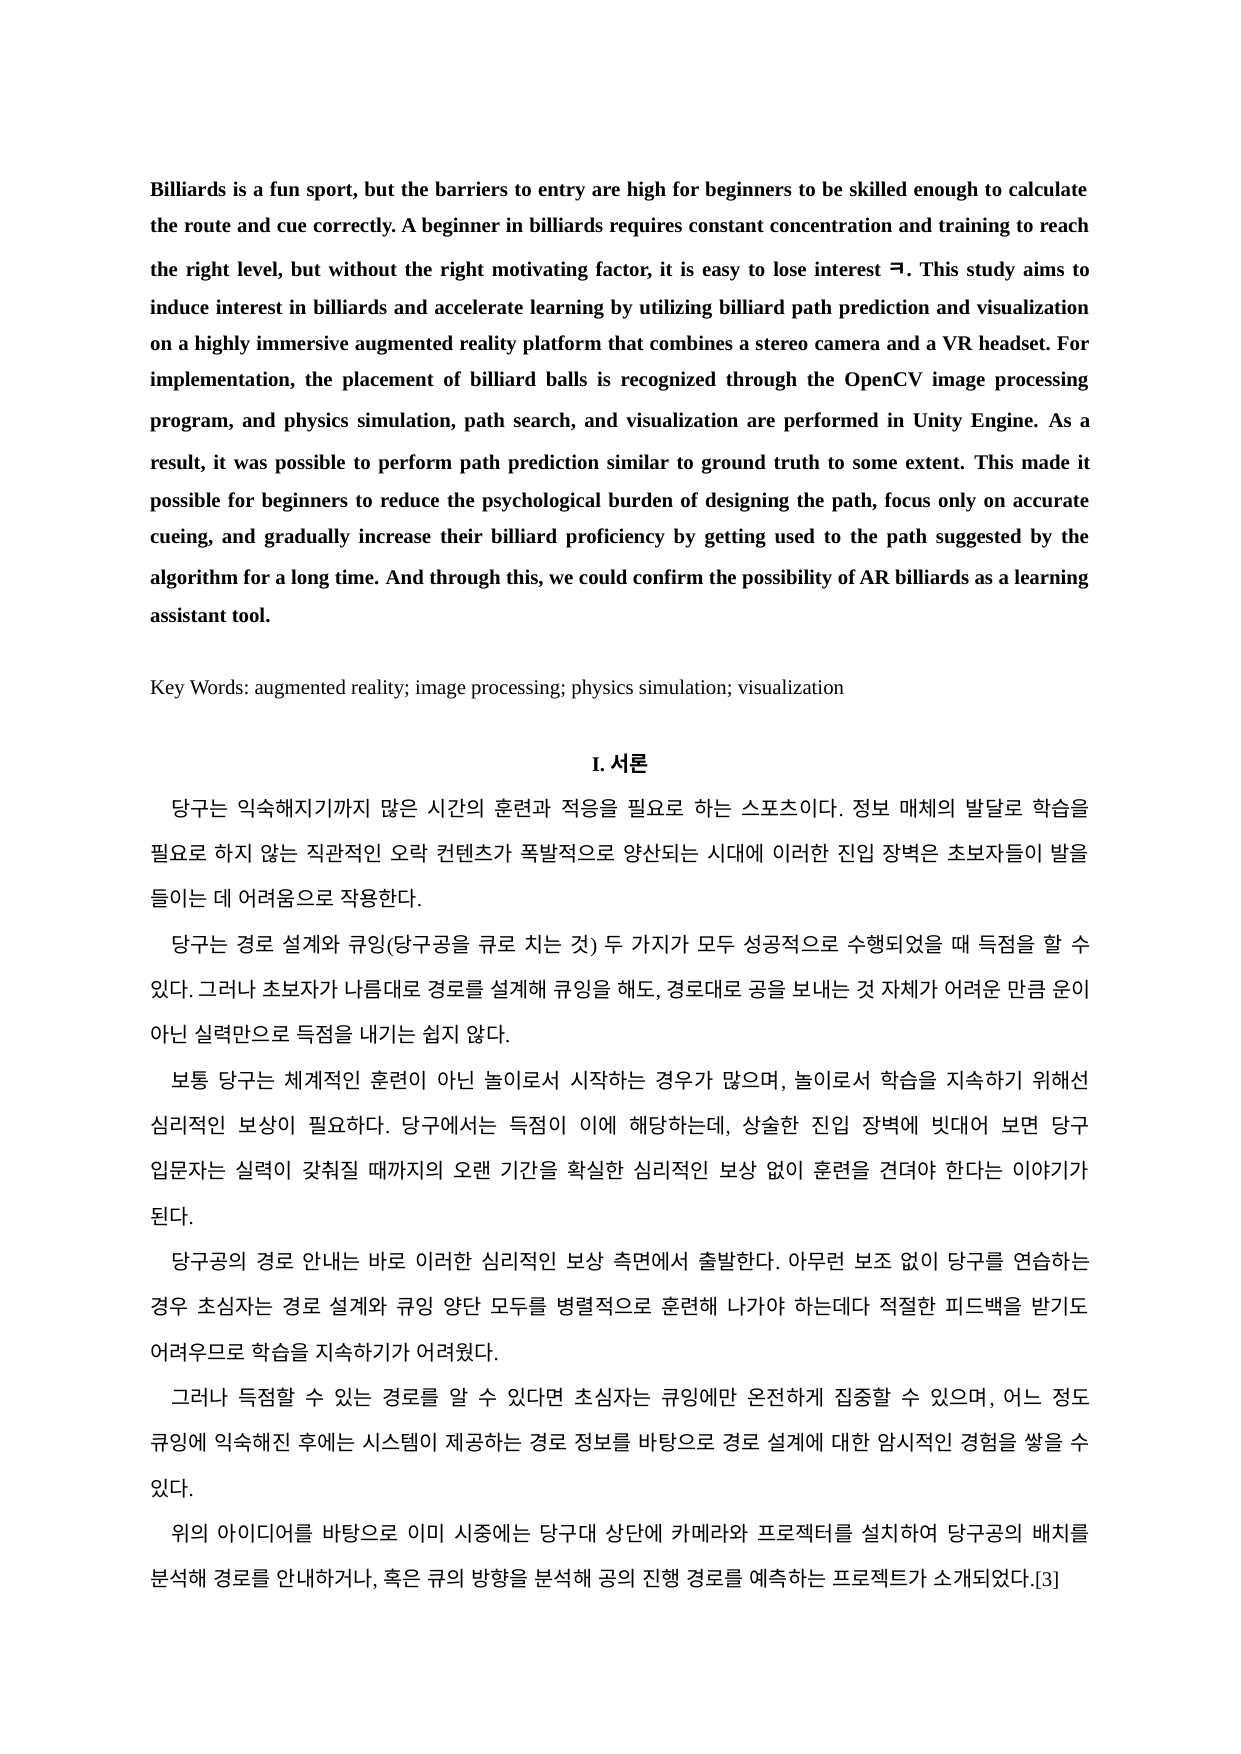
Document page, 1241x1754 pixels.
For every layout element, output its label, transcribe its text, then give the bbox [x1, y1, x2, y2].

text 보통 당구는 체계적인 훈련이 아닌 놀이로서 시작하는 경우가 많으며, 놀이로서 학습을 지속하기 위해선 심리적인 보상이 필요하다. 당구에서는 득점이 이에 해당하는데, 상술한 진입 장벽에 빗대어 보면 당구 입문자는 실력이 갖춰질 때까지의 오랜 기간을 확실한 심리적인 보상 없이 훈련을 견뎌야 한다는 이야기가 된다. [150, 1064, 1090, 1230]
text 당구는 경로 설계와 큐잉(당구공을 큐로 치는 것) 두 가지가 모두 성공적으로 수행되었을 때 득점을 할 수 있다. 그러나 초보자가 나름대로 경로를 설계해 큐잉을 해도, 경로대로 공을 보내는 것 자체가 어려운 만큼 운이 아닌 실력만으로 득점을 내기는 쉽지 않다. [150, 928, 1090, 1049]
text Key Words: augmented reality; image processing; physics simulation; visualization [150, 675, 1090, 699]
text Billiards is a fun sport, but the barriers to entry are high for beginners to be skilled enough to calculate the route and cue correctly. A beginner in billiards requires constant concentration and training to reach the right level, but without the right motivating factor, it is easy to lose interestㅋ. This study aims to induce interest in billiards and accelerate learning by utilizing billiard path prediction and visualization on a highly immersive augmented reality platform that combines a stereo camera and a VR headset. For implementation, the placement of billiard balls is recognized through the OpenCV image processing program, and physics simulation, path search, and visualization are performed in Unity Engine. As a result, it was possible to perform path prediction similar to ground truth to some extent. This made it possible for beginners to reduce the psychological burden of designing the path, focus only on accurate cueing, and gradually increase their billiard proficiency by getting used to the path suggested by the algorithm for a long time. And through this, we could confirm the possibility of AR billiards as a learning assistant tool. [150, 177, 1090, 627]
text 그러나 득점할 수 있는 경로를 알 수 있다면 초심자는 큐잉에만 온전하게 집중할 수 있으며, 어느 정도 큐잉에 익숙해진 후에는 시스템이 제공하는 경로 정보를 바탕으로 경로 설계에 대한 암시적인 경험을 쌓을 수 있다. [150, 1381, 1090, 1502]
text 당구는 익숙해지기까지 많은 시간의 훈련과 적응을 필요로 하는 스포츠이다. 정보 매체의 발달로 학습을 필요로 하지 않는 직관적인 오락 컨텐츠가 폭발적으로 양산되는 시대에 이러한 진입 장벽은 초보자들이 발을 들이는 데 어려움으로 작용한다. [150, 792, 1090, 913]
text 당구공의 경로 안내는 바로 이러한 심리적인 보상 측면에서 출발한다. 아무런 보조 없이 당구를 연습하는 경우 초심자는 경로 설계와 큐잉 양단 모두를 병렬적으로 훈련해 나가야 하는데다 적절한 피드백을 받기도 어려우므로 학습을 지속하기가 어려웠다. [150, 1245, 1090, 1366]
text I. 서론 [150, 747, 1090, 777]
text 위의 아이디어를 바탕으로 이미 시중에는 당구대 상단에 카메라와 프로젝터를 설치하여 당구공의 배치를 분석해 경로를 안내하거나, 혹은 큐의 방향을 분석해 공의 진행 경로를 예측하는 프로젝트가 소개되었다.[3] [150, 1517, 1090, 1593]
